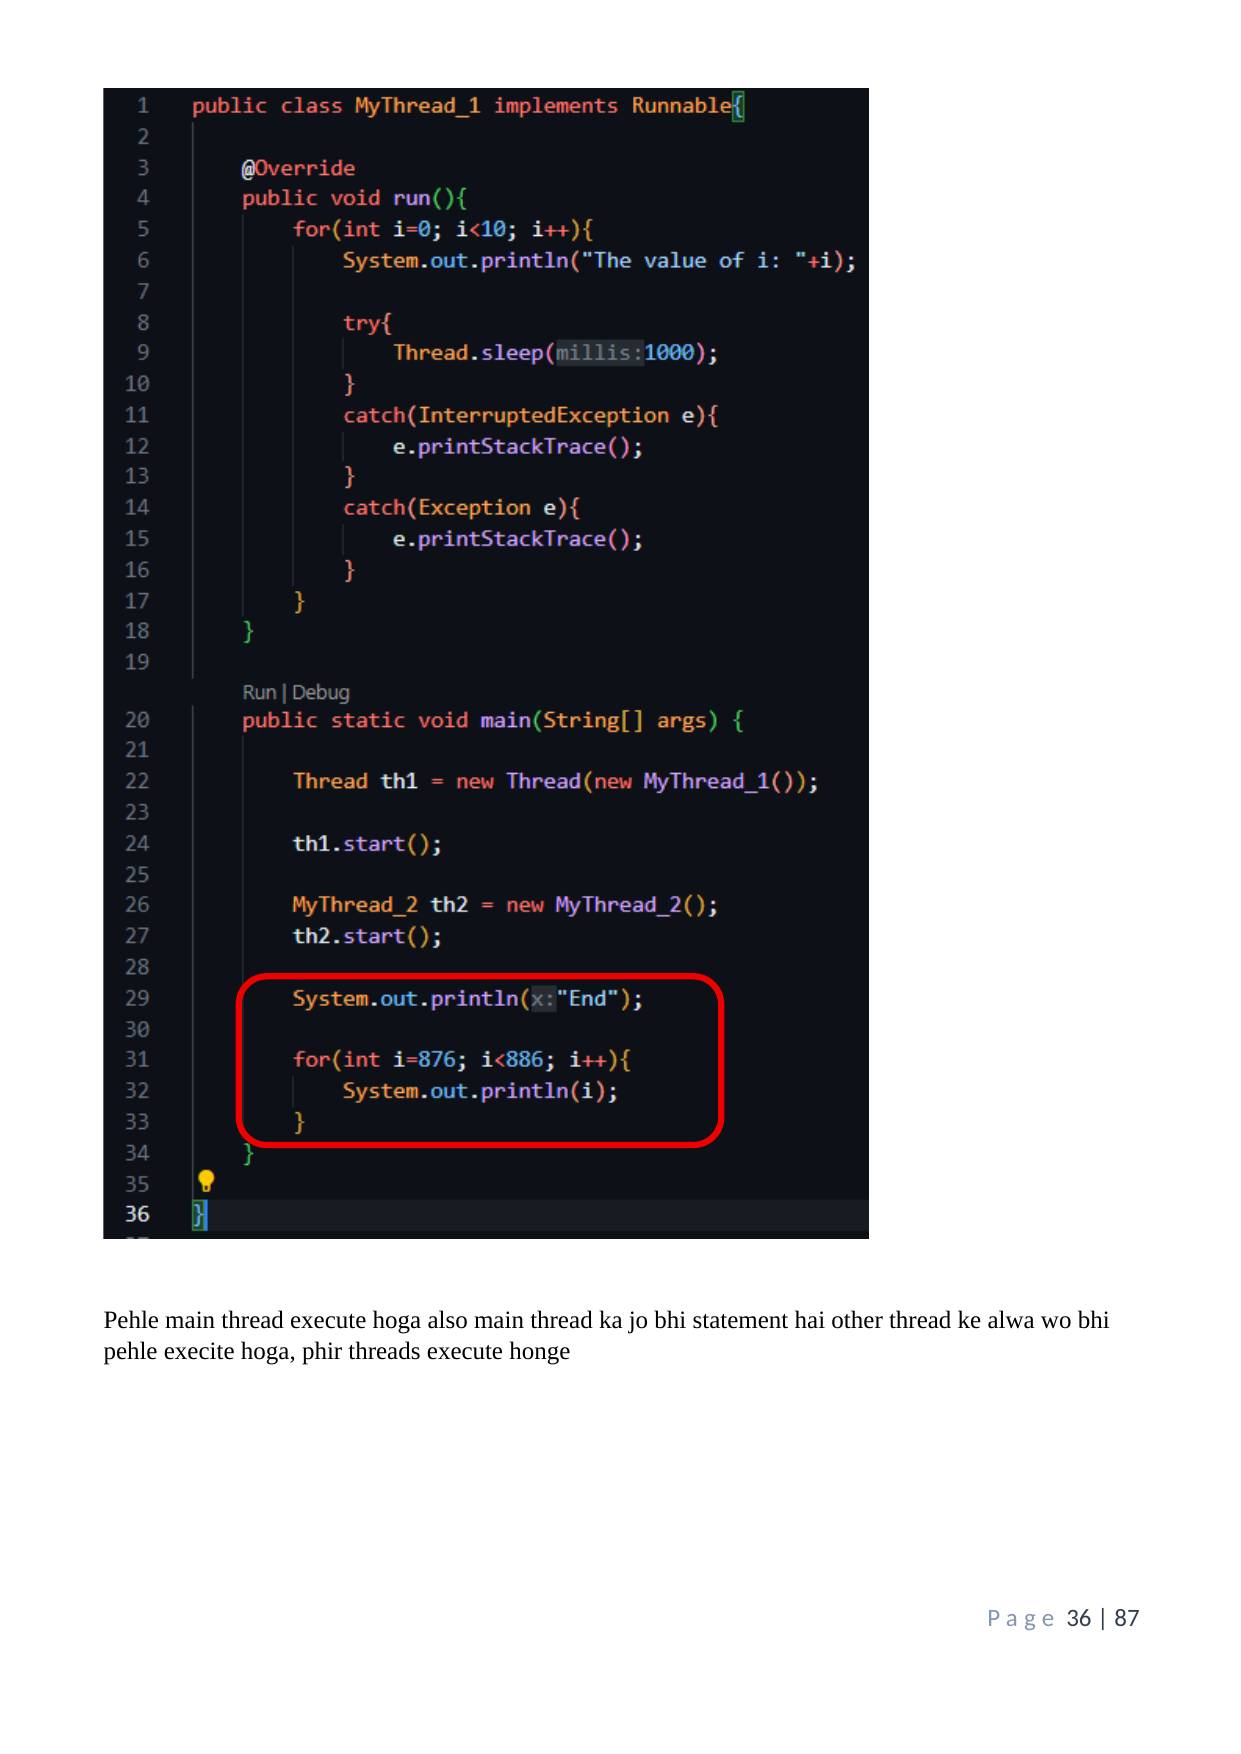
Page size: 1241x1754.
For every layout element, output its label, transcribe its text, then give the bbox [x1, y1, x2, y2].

text Pehle main thread execute hoga also main thread ka jo bhi statement hai other thread ke alwa wo bhi pehle execite hoga, phir threads execute honge [103, 1305, 1166, 1365]
picture [103, 88, 869, 1239]
